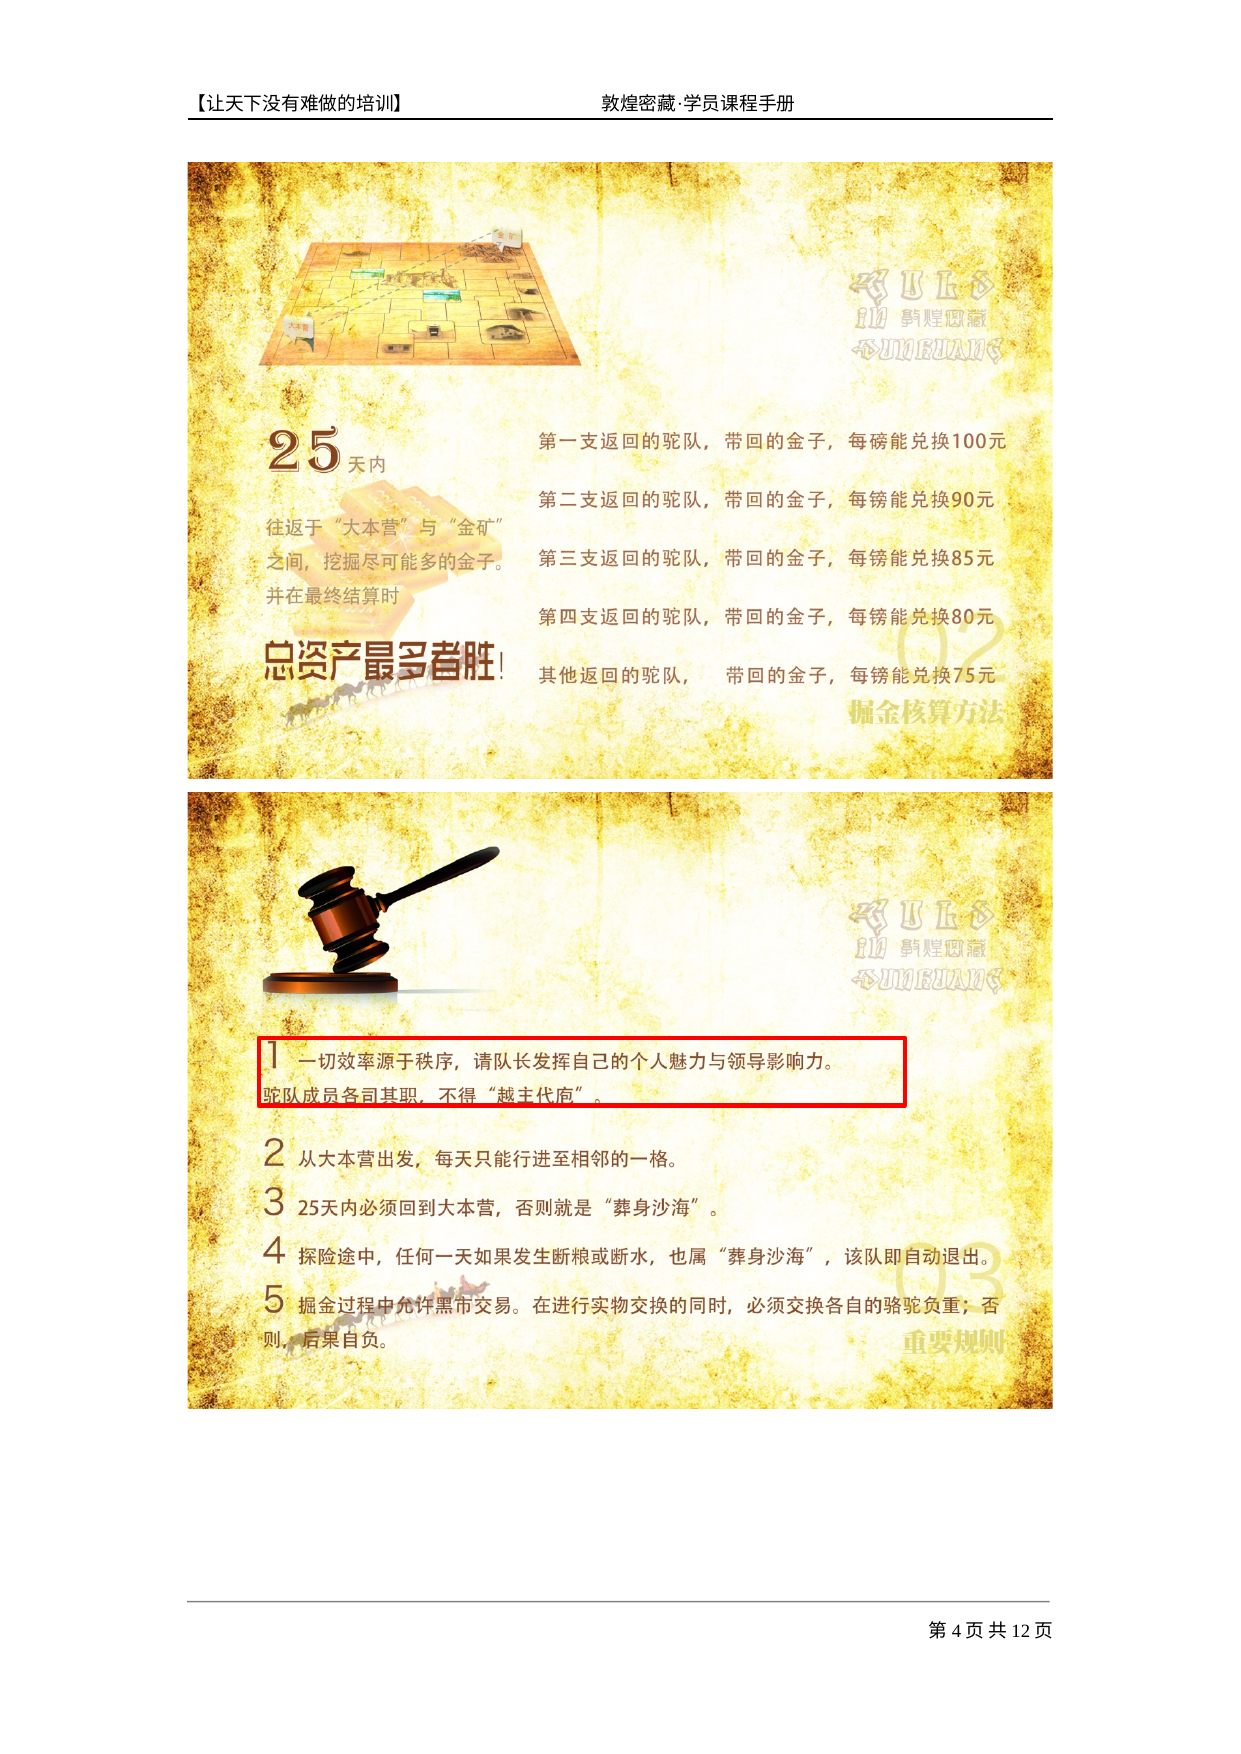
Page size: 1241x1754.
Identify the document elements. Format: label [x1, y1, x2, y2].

picture [187, 162, 1053, 779]
picture [187, 792, 1053, 1409]
